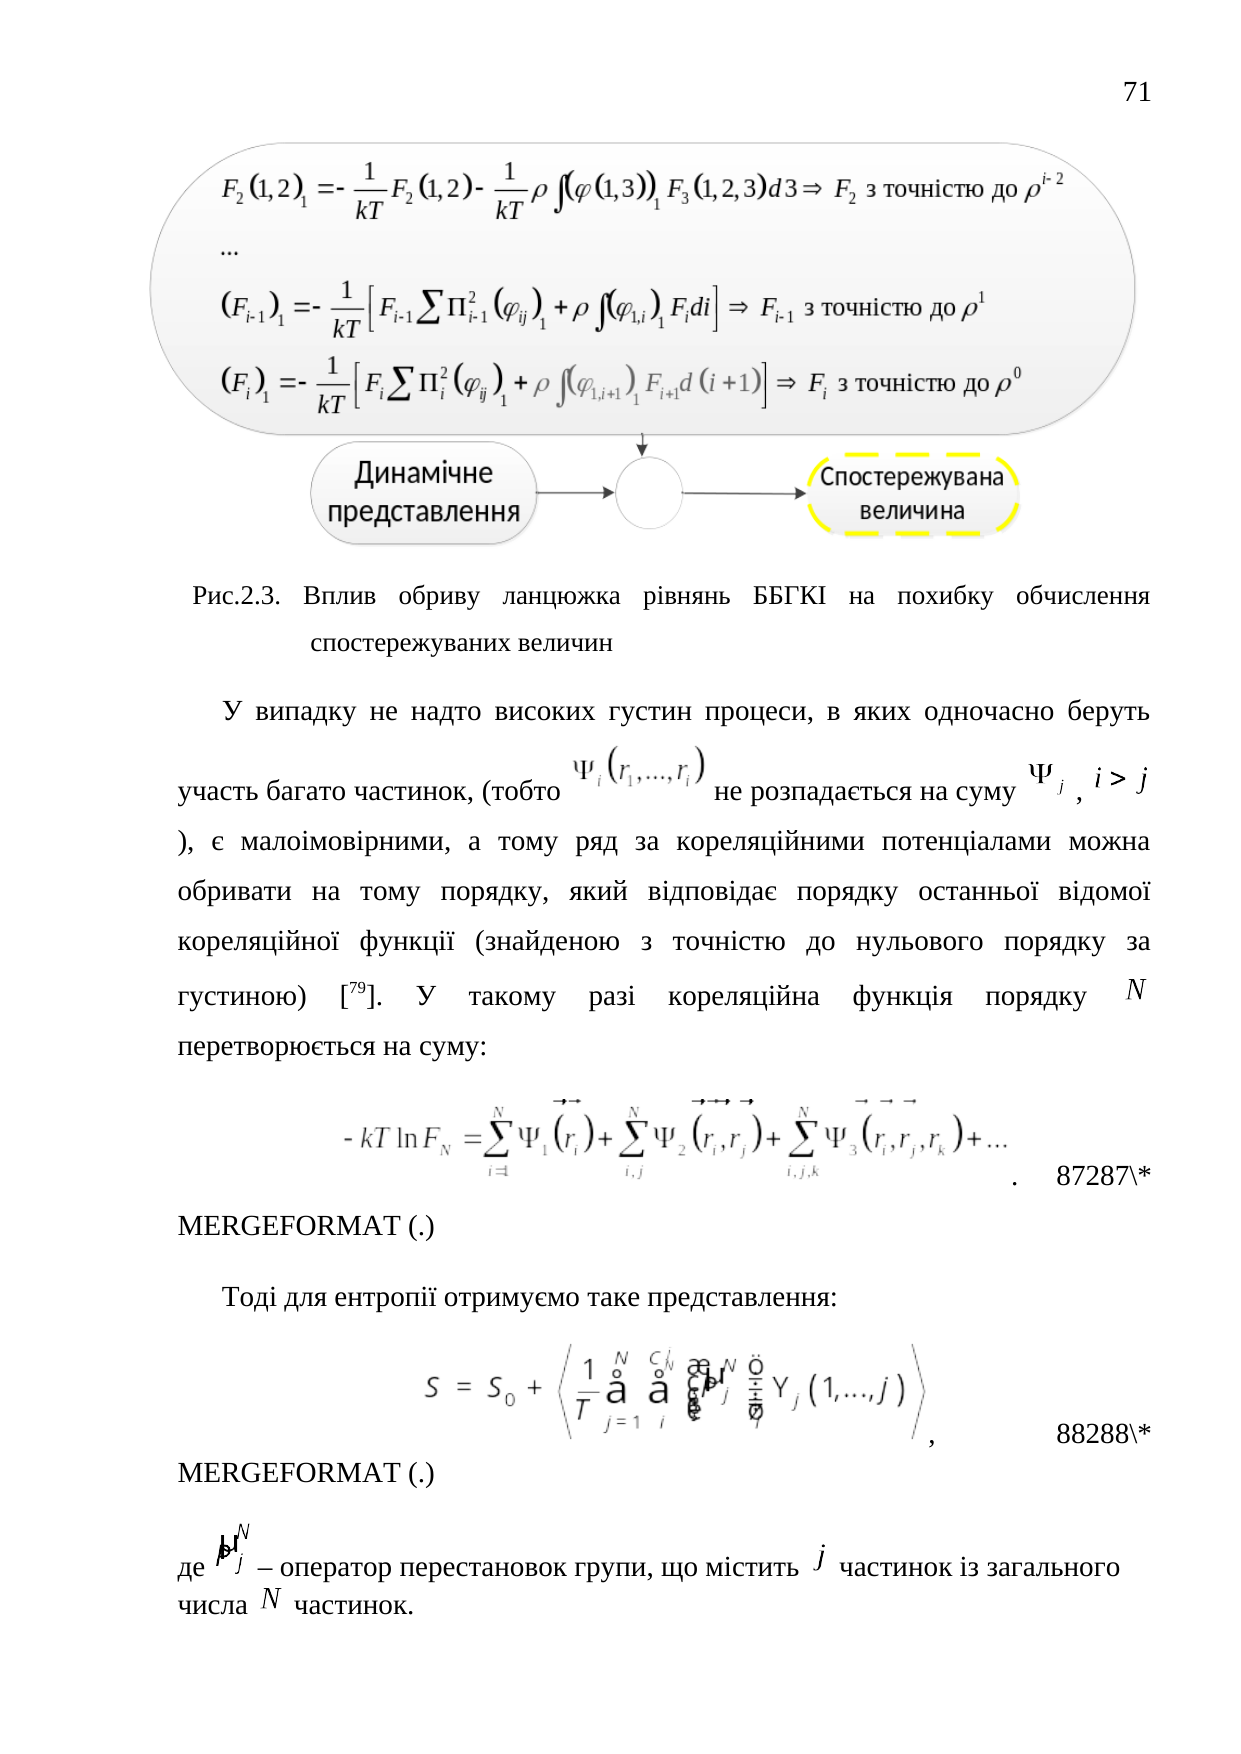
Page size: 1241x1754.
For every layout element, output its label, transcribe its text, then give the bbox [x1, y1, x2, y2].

text Рис.2.3. Вплив обриву ланцюжка рівнянь ББГКІ на похибку обчислення спостережуваних величин [192, 579, 1152, 657]
text , [177, 1339, 1152, 1488]
text Тоді для ентропії отримуємо таке представлення: [177, 1279, 1152, 1313]
text де – оператор перестановок групи, що містить частинок із загального числа частинок. [177, 1514, 1152, 1620]
text У випадку не надто високих густин процеси, в яких одночасно беруть участь багато частинок, (тобто не розпадається на суму , ), є малоімовірними, а тому ряд за кореляційними потенціалами можна обривати на тому порядку, який відповідає порядку останньої відомої кореляційної функції (знайденою з точністю до нульового порядку за густиною) []. У такому разі кореляційна функція порядку перетворюється на суму: [177, 693, 1152, 1062]
text . [177, 1099, 1152, 1242]
